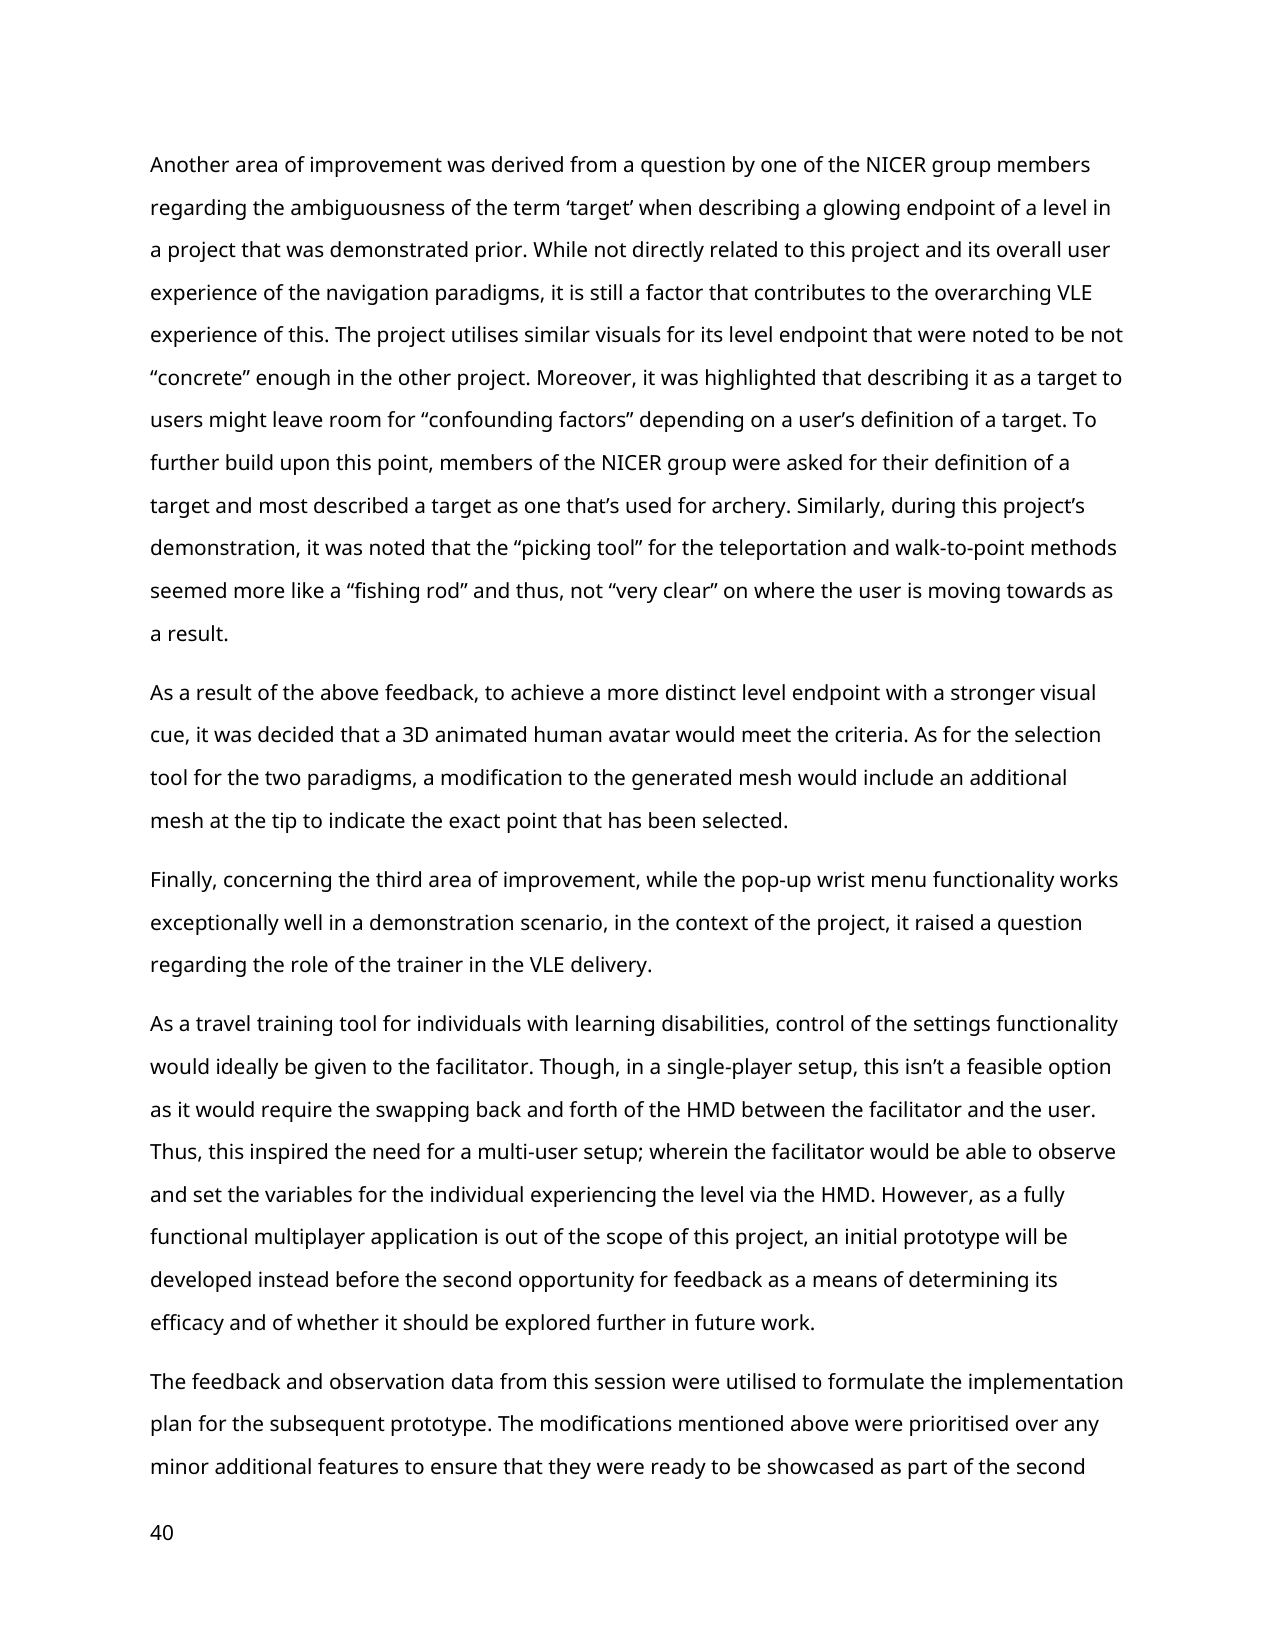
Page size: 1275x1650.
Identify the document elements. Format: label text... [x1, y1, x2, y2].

text As a result of the above feedback, to achieve a more distinct level endpoint with a stronger visual cue, it was decided that a 3D animated human avatar would meet the criteria. As for the selection tool for the two paradigms, a modification to the generated mesh would include an additional mesh at the tip to indicate the exact point that has been selected. [150, 678, 1125, 834]
text Finally, concerning the third area of improvement, while the pop-up wrist menu functionality works exceptionally well in a demonstration scenario, in the context of the project, it raised a question regarding the role of the trainer in the VLE delivery. [150, 865, 1125, 979]
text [150, 1367, 1125, 1481]
text Another area of improvement was derived from a question by one of the NICER group members regarding the ambiguousness of the term ‘target’ when describing a glowing endpoint of a level in a project that was demonstrated prior. While not directly related to this project and its overall user experience of the navigation paradigms, it is still a factor that contributes to the overarching VLE experience of this. The project utilises similar visuals for its level endpoint that were noted to be not “concrete” enough in the other project. Moreover, it was highlighted that describing it as a target to users might leave room for “confounding factors” depending on a user’s definition of a target. To further build upon this point, members of the NICER group were asked for their definition of a target and most described a target as one that’s used for archery. Similarly, during this project’s demonstration, it was noted that the “picking tool” for the teleportation and walk-to-point methods seemed more like a “fishing rod” and thus, not “very clear” on where the user is moving towards as a result. [150, 150, 1125, 647]
text As a travel training tool for individuals with learning disabilities, control of the settings functionality would ideally be given to the facilitator. Though, in a single-player setup, this isn’t a feasible option as it would require the swapping back and forth of the HMD between the facilitator and the user. Thus, this inspired the need for a multi-user setup; wherein the facilitator would be able to observe and set the variables for the individual experiencing the level via the HMD. However, as a fully functional multiplayer application is out of the scope of this project, an initial prototype will be developed instead before the second opportunity for feedback as a means of determining its efficacy and of whether it should be explored further in future work. [150, 1009, 1125, 1336]
